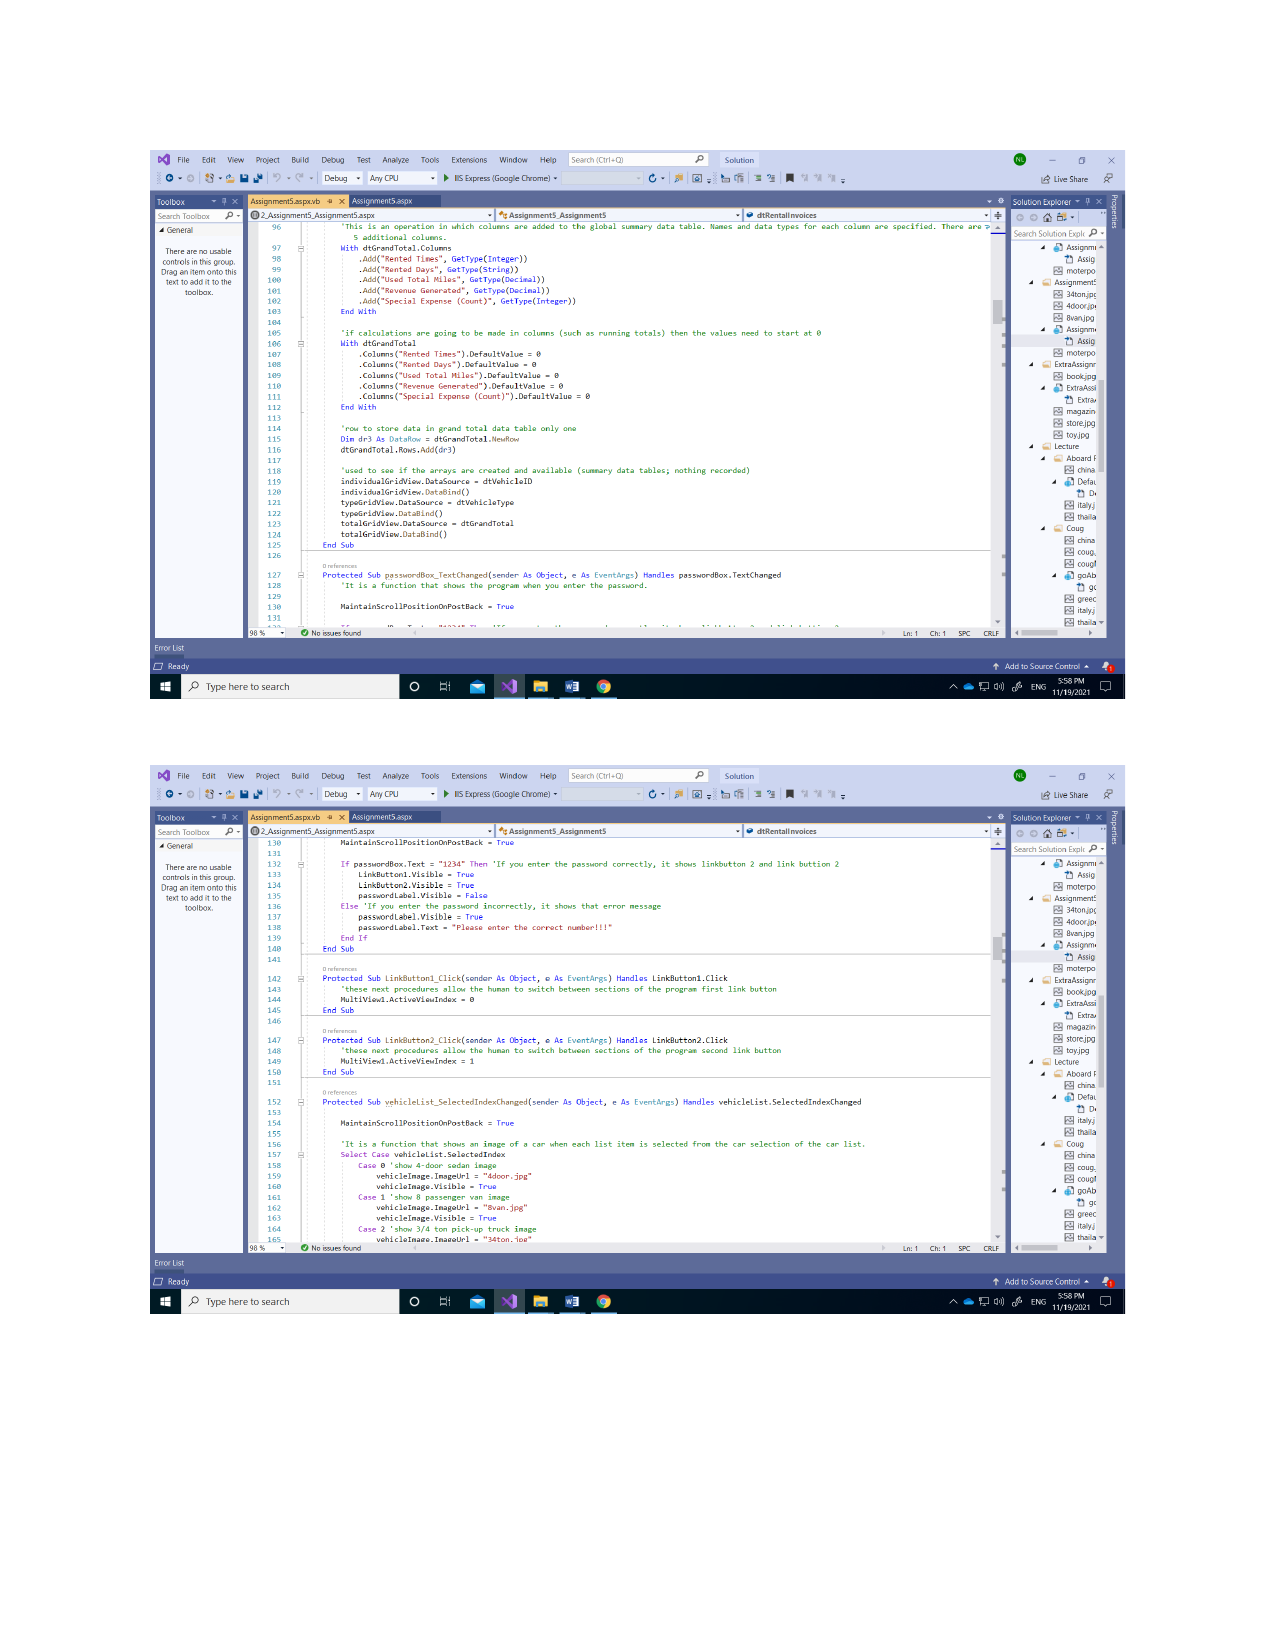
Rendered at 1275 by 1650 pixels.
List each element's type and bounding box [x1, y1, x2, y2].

picture [150, 150, 1125, 699]
picture [150, 765, 1125, 1314]
